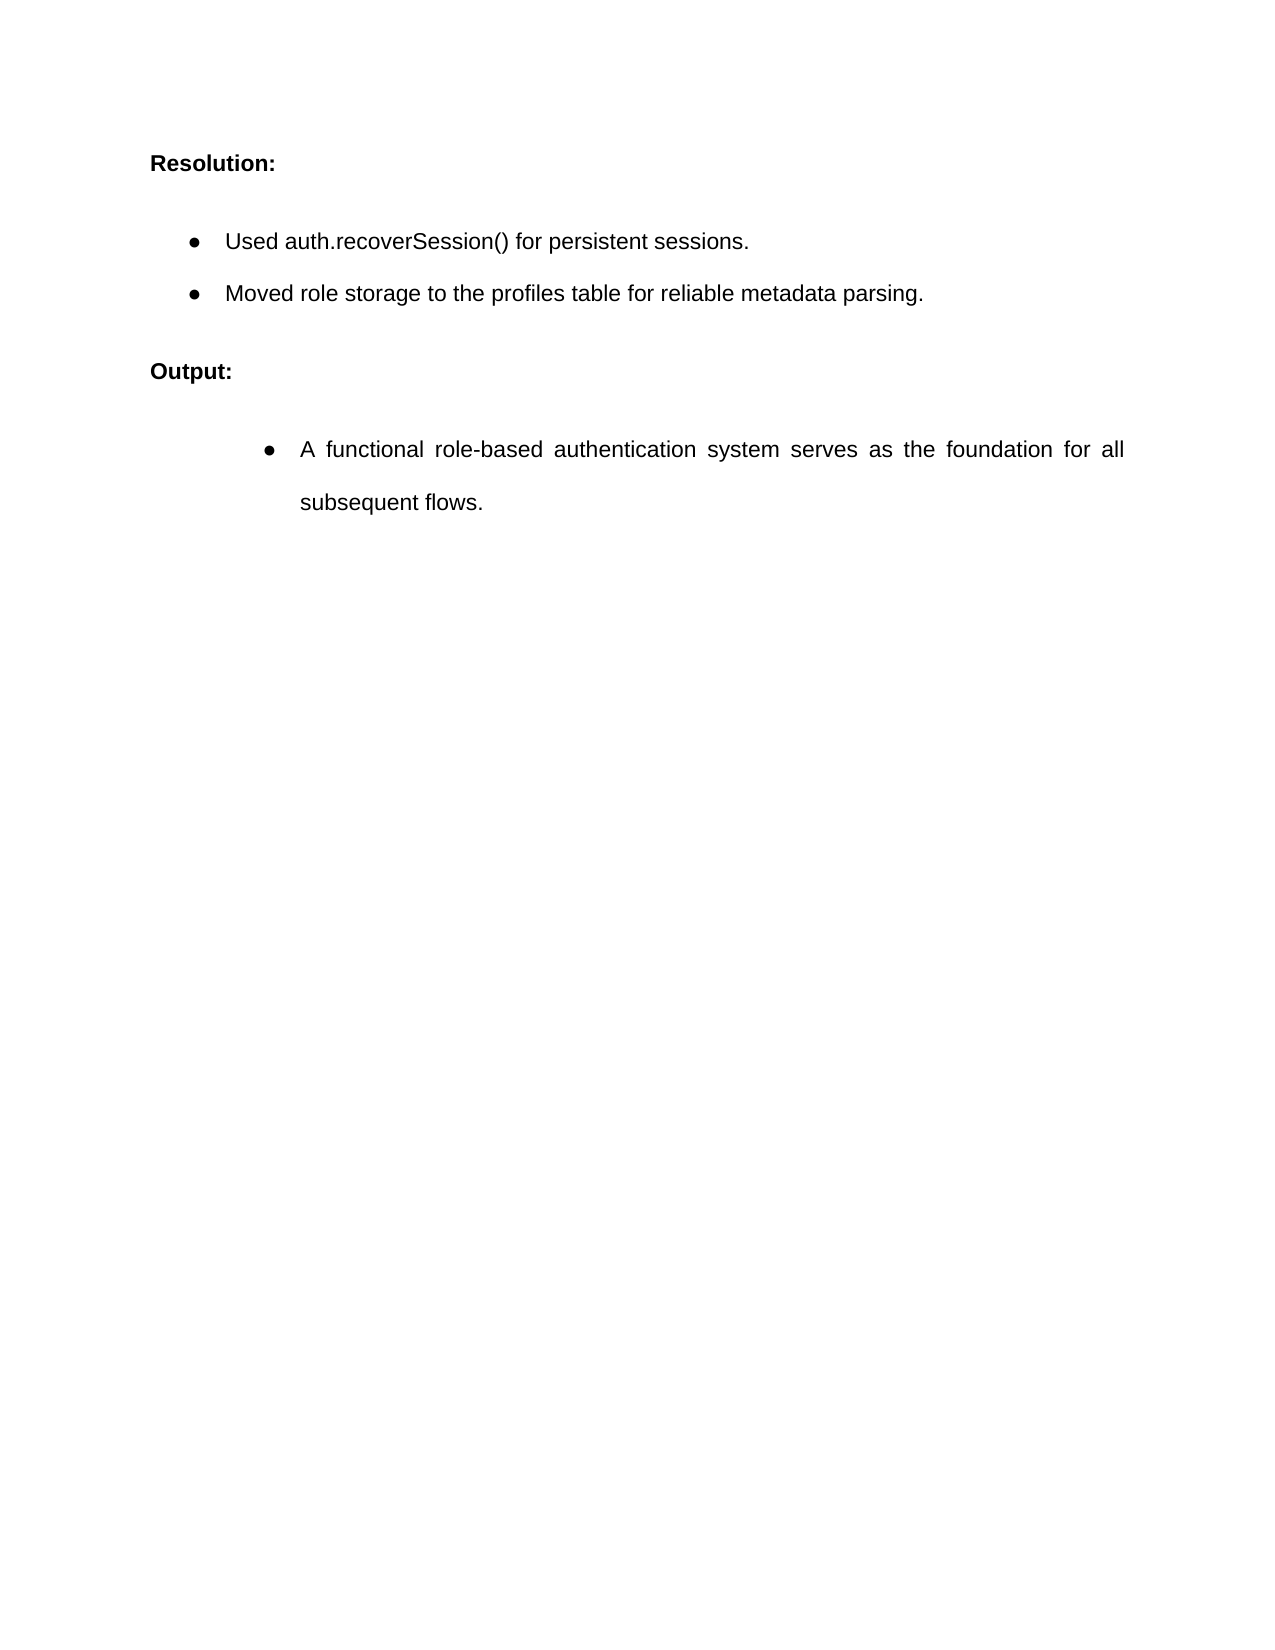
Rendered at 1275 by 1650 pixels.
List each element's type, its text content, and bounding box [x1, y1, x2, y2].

list Used auth.recoverSession() for persistent sessions. [187, 228, 1125, 254]
list A functional role-based authentication system serves as the foundation for all subsequent flows. [262, 436, 1125, 515]
list Moved role storage to the profiles table for reliable metadata parsing. [187, 280, 1125, 307]
text Resolution: [150, 150, 1125, 176]
text Output: [150, 358, 1125, 384]
